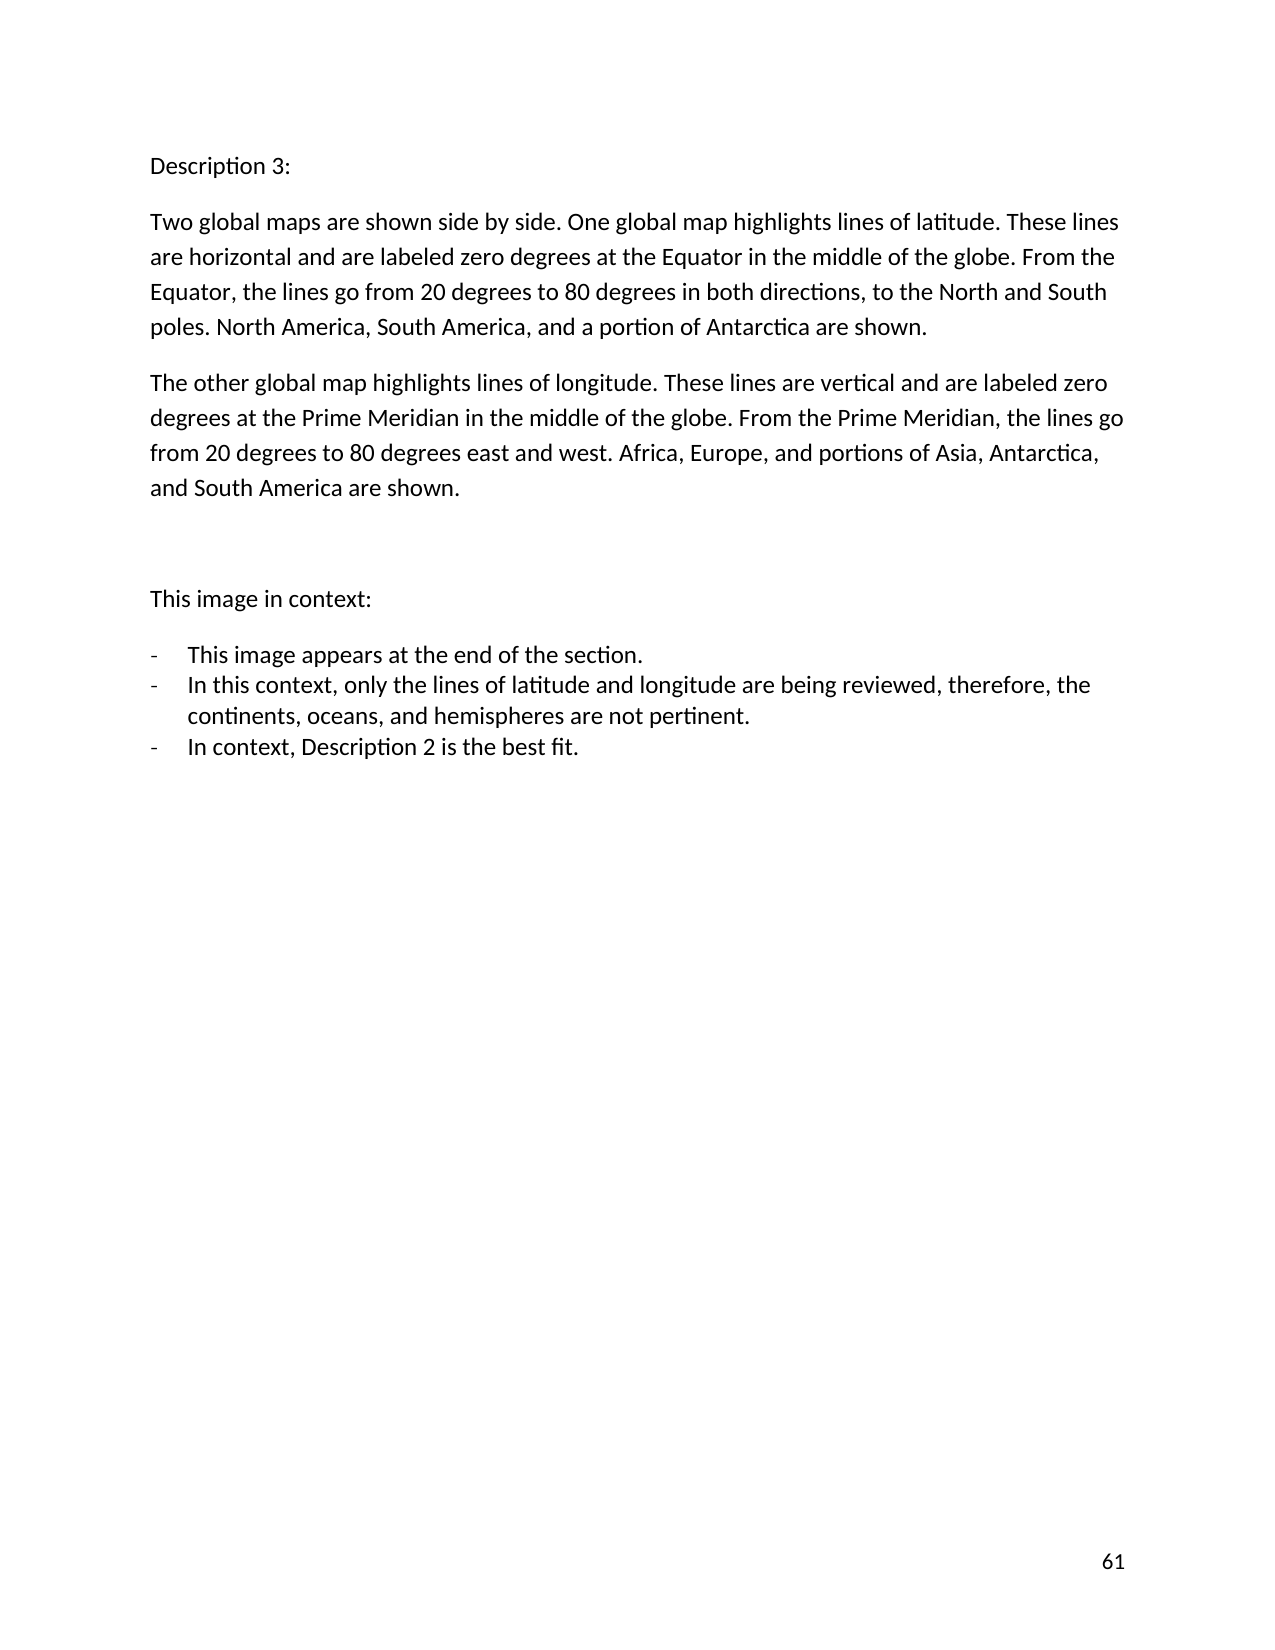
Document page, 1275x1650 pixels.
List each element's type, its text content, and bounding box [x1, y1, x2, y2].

text Two global maps are shown side by side. One global map highlights lines of latitude. These lines are horizontal and are labeled zero degrees at the Equator in the middle of the globe. From the Equator, the lines go from 20 degrees to 80 degrees in both directions, to the North and South poles. North America, South America, and a portion of Antarctica are shown. [150, 206, 1125, 341]
list In this context, only the lines of latitude and longitude are being reviewed, therefore, the continents, oceans, and hemispheres are not pertinent. [150, 670, 1125, 731]
text This image in context: [150, 583, 1125, 614]
text Description 3: [150, 150, 1125, 181]
list This image appears at the end of the section. [150, 639, 1125, 670]
list In context, Description 2 is the best fit. [150, 731, 1125, 761]
text The other global map highlights lines of longitude. These lines are vertical and are labeled zero degrees at the Prime Meridian in the middle of the globe. From the Prime Meridian, the lines go from 20 degrees to 80 degrees east and west. Africa, Europe, and portions of Asia, Antarctica, and South America are shown. [150, 367, 1125, 502]
